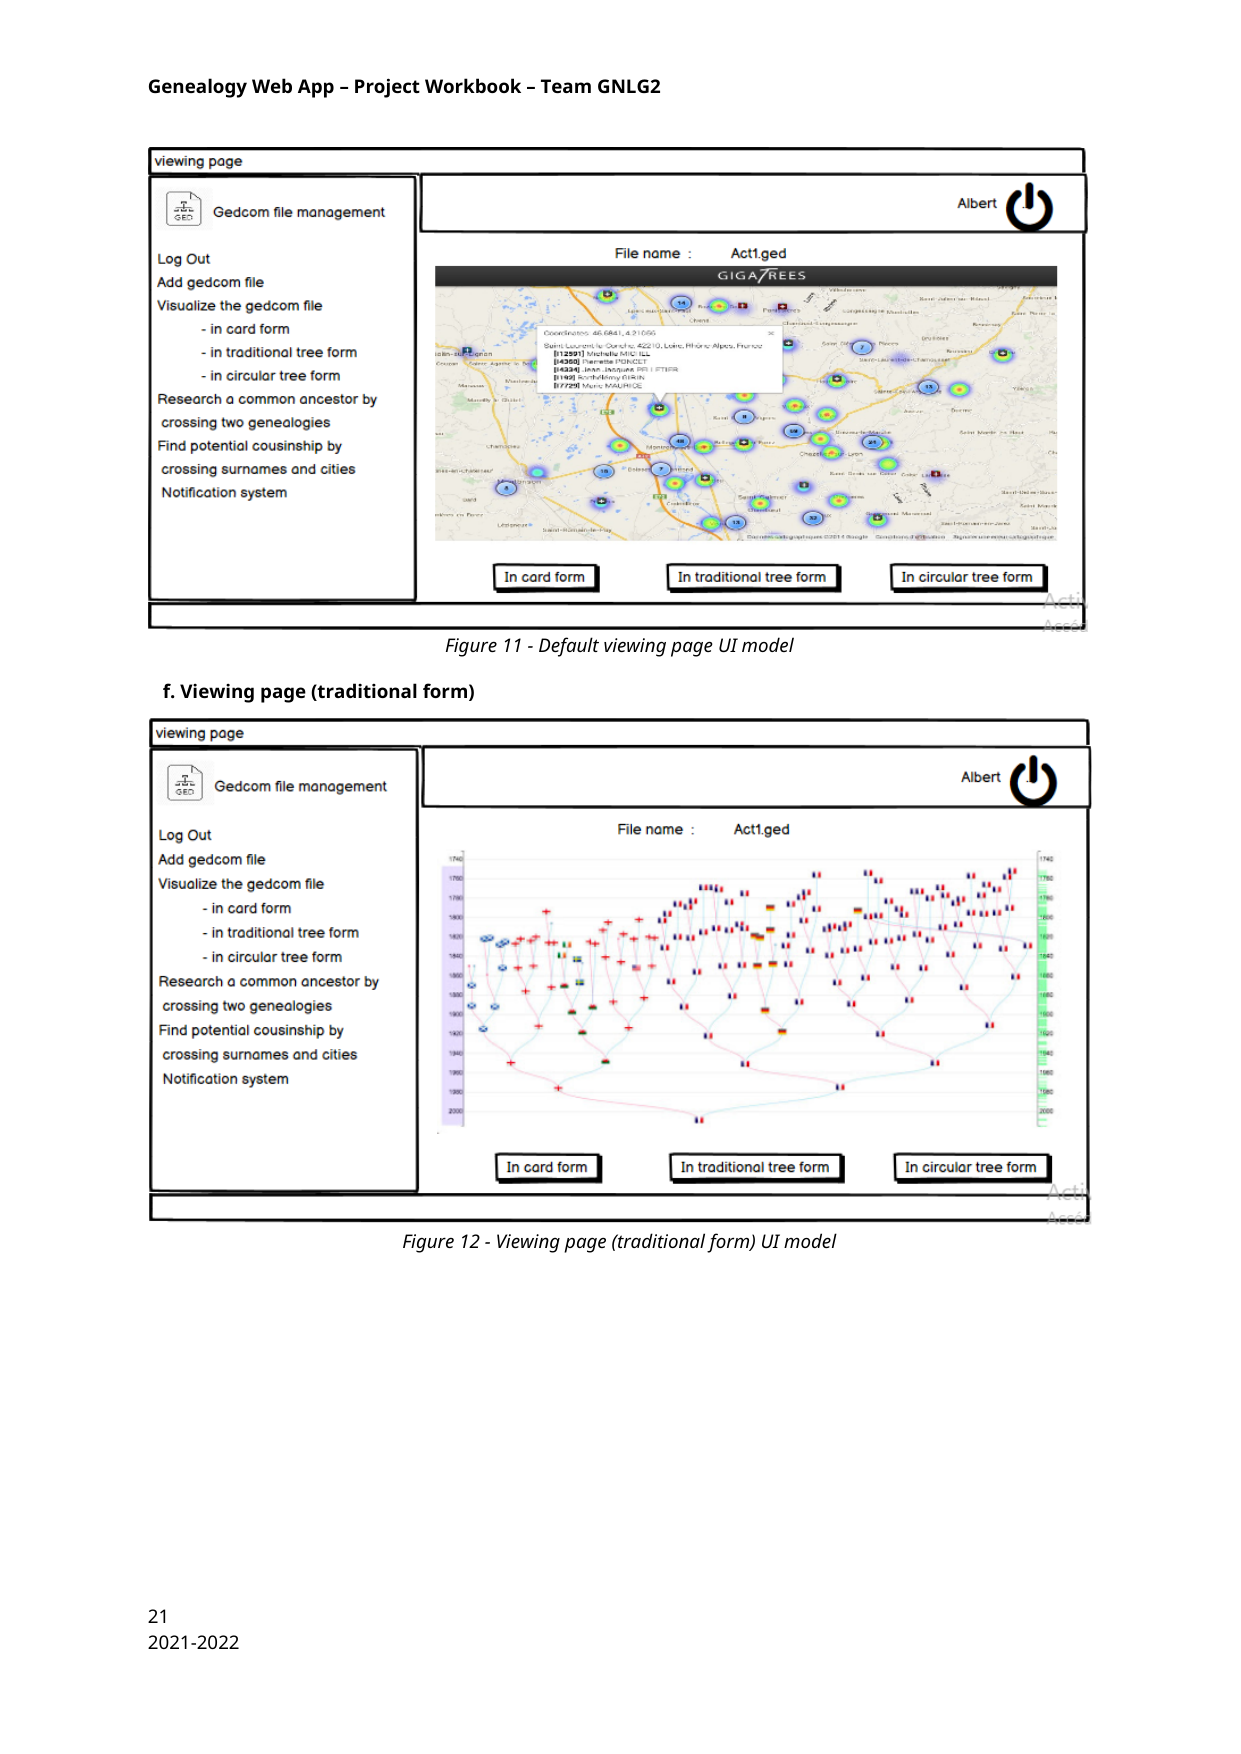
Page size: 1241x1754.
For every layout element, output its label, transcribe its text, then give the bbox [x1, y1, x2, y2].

text Figure 12 - Viewing page (traditional form) UI model [148, 1228, 1093, 1253]
picture [147, 716, 1092, 1228]
subtitle Viewing page (traditional form) [163, 678, 1093, 704]
picture [147, 147, 1089, 632]
text Figure 11 - Default viewing page UI model [148, 632, 1093, 657]
